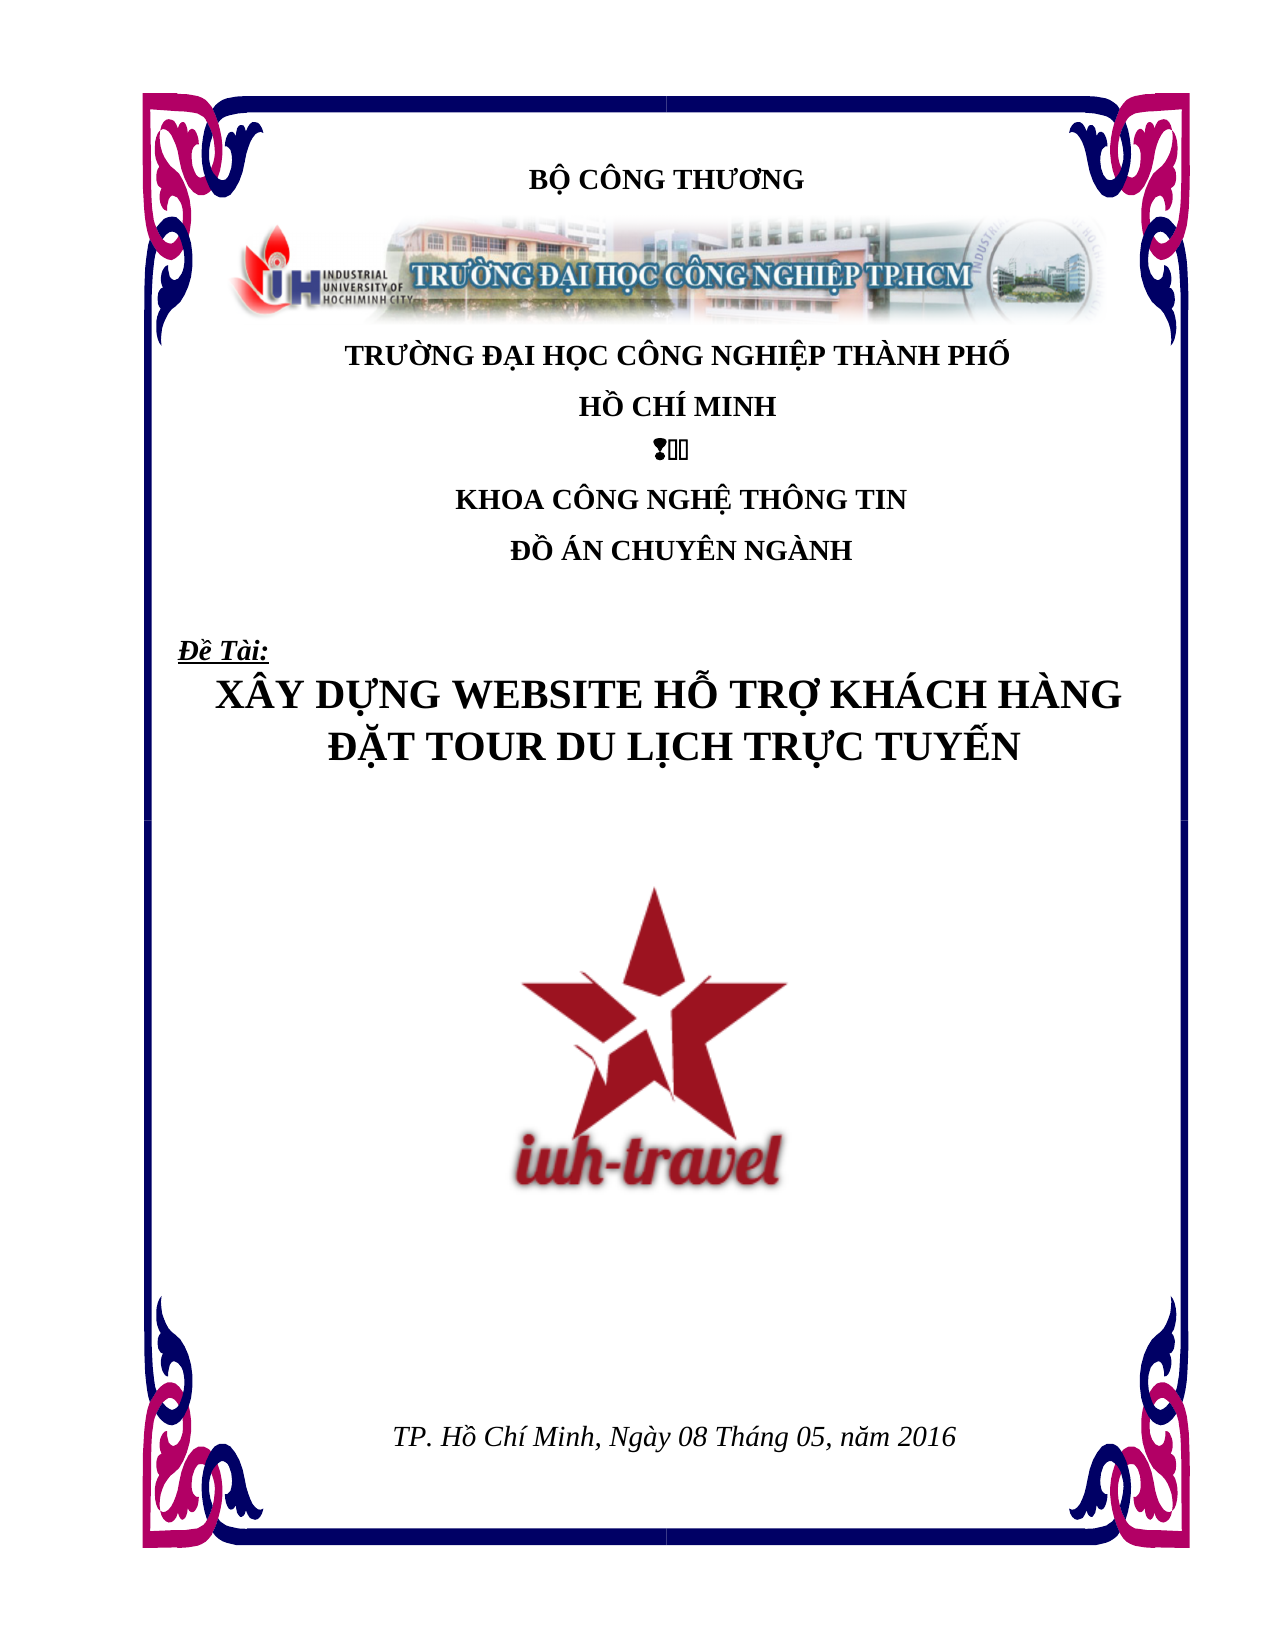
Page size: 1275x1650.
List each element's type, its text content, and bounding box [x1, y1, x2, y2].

text Đề Tài: [103, 633, 1125, 667]
text XÂY DỰNG WEBSITE HỖ TRỢ KHÁCH HÀNG [150, 669, 1125, 717]
text ĐẶT TOUR DU LỊCH TRỰC TUYẾN [150, 721, 1125, 769]
text KHOA CÔNG NGHỆ THÔNG TIN [150, 482, 1125, 516]
picture [256, 244, 1079, 297]
text ĐỒ ÁN CHUYÊN NGÀNH [150, 533, 1125, 566]
text TRƯỜNG ĐẠI HỌC CÔNG NGHIỆP THÀNH PHỐ [150, 338, 1125, 372]
text TP. Hồ Chí Minh, Ngày 08 Tháng 05, năm 2016 [150, 1419, 1125, 1452]
text BỘ CÔNG THƯƠNG [150, 162, 1125, 196]
text HỒ CHÍ MINH [150, 389, 1125, 422]
picture [361, 857, 965, 1252]
